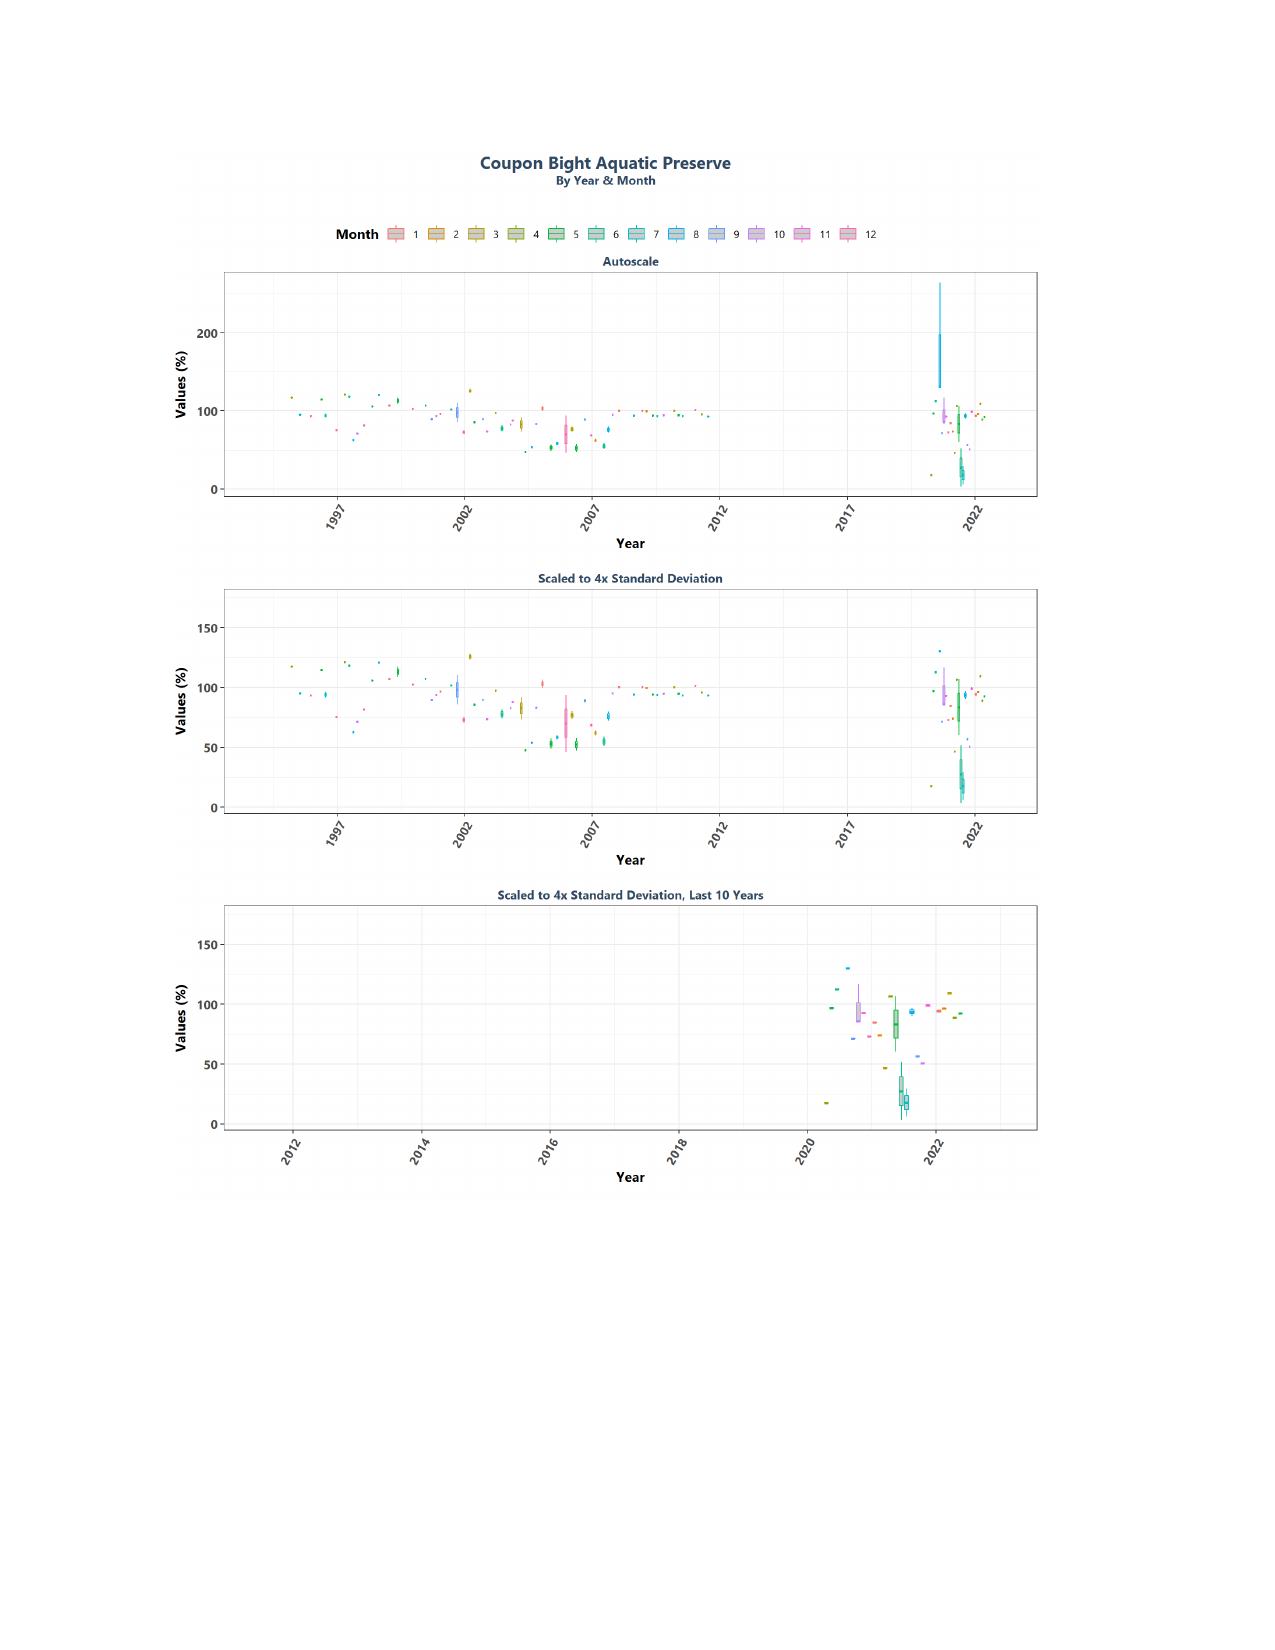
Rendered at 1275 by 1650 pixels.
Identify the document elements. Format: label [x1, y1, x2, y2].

picture [168, 150, 1044, 1200]
